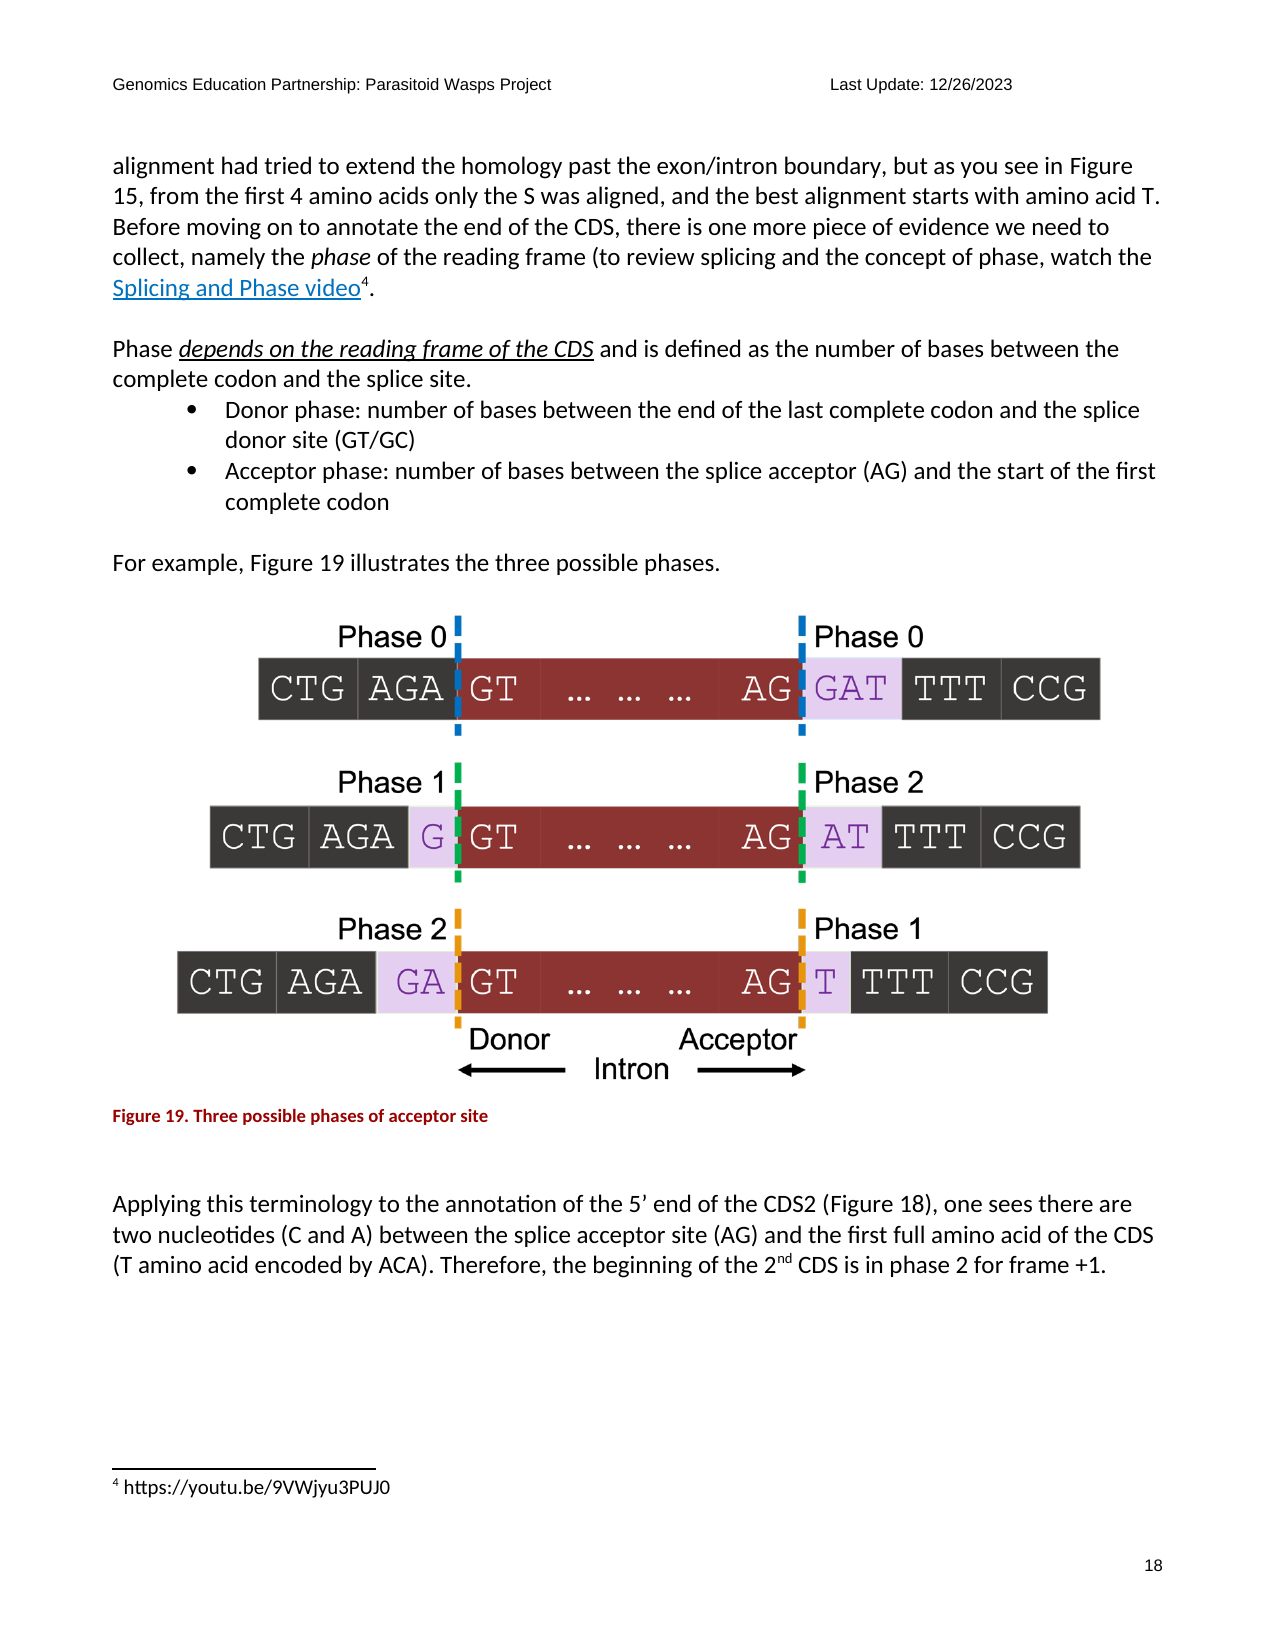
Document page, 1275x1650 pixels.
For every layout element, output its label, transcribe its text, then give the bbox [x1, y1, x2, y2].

text Before moving on to annotate the end of the CDS, there is one more piece of evidence we need to collect, namely the phase of the reading frame (to review splicing and the concept of phase, watch the Splicing and Phase video. [112, 211, 1162, 303]
text Applying this terminology to the annotation of the 5’ end of the CDS2 (Figure 18), one sees there are two nucleotides (C and A) between the splice acceptor site (AG) and the first full amino acid of the CDS (T amino acid encoded by ACA). Therefore, the beginning of the 2nd CDS is in phase 2 for frame +1. [112, 1188, 1162, 1280]
text Phase depends on the reading frame of the CDS and is defined as the number of bases between the complete codon and the splice site. [112, 333, 1162, 394]
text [112, 150, 1162, 211]
text For example, Figure 19 illustrates the three possible phases. [112, 547, 1162, 577]
list Donor phase: number of bases between the end of the last complete codon and the splice donor site (GT/GC) [187, 394, 1162, 455]
picture [162, 607, 1113, 1105]
list Acceptor phase: number of bases between the splice acceptor (AG) and the start of the first complete codon [187, 455, 1162, 516]
